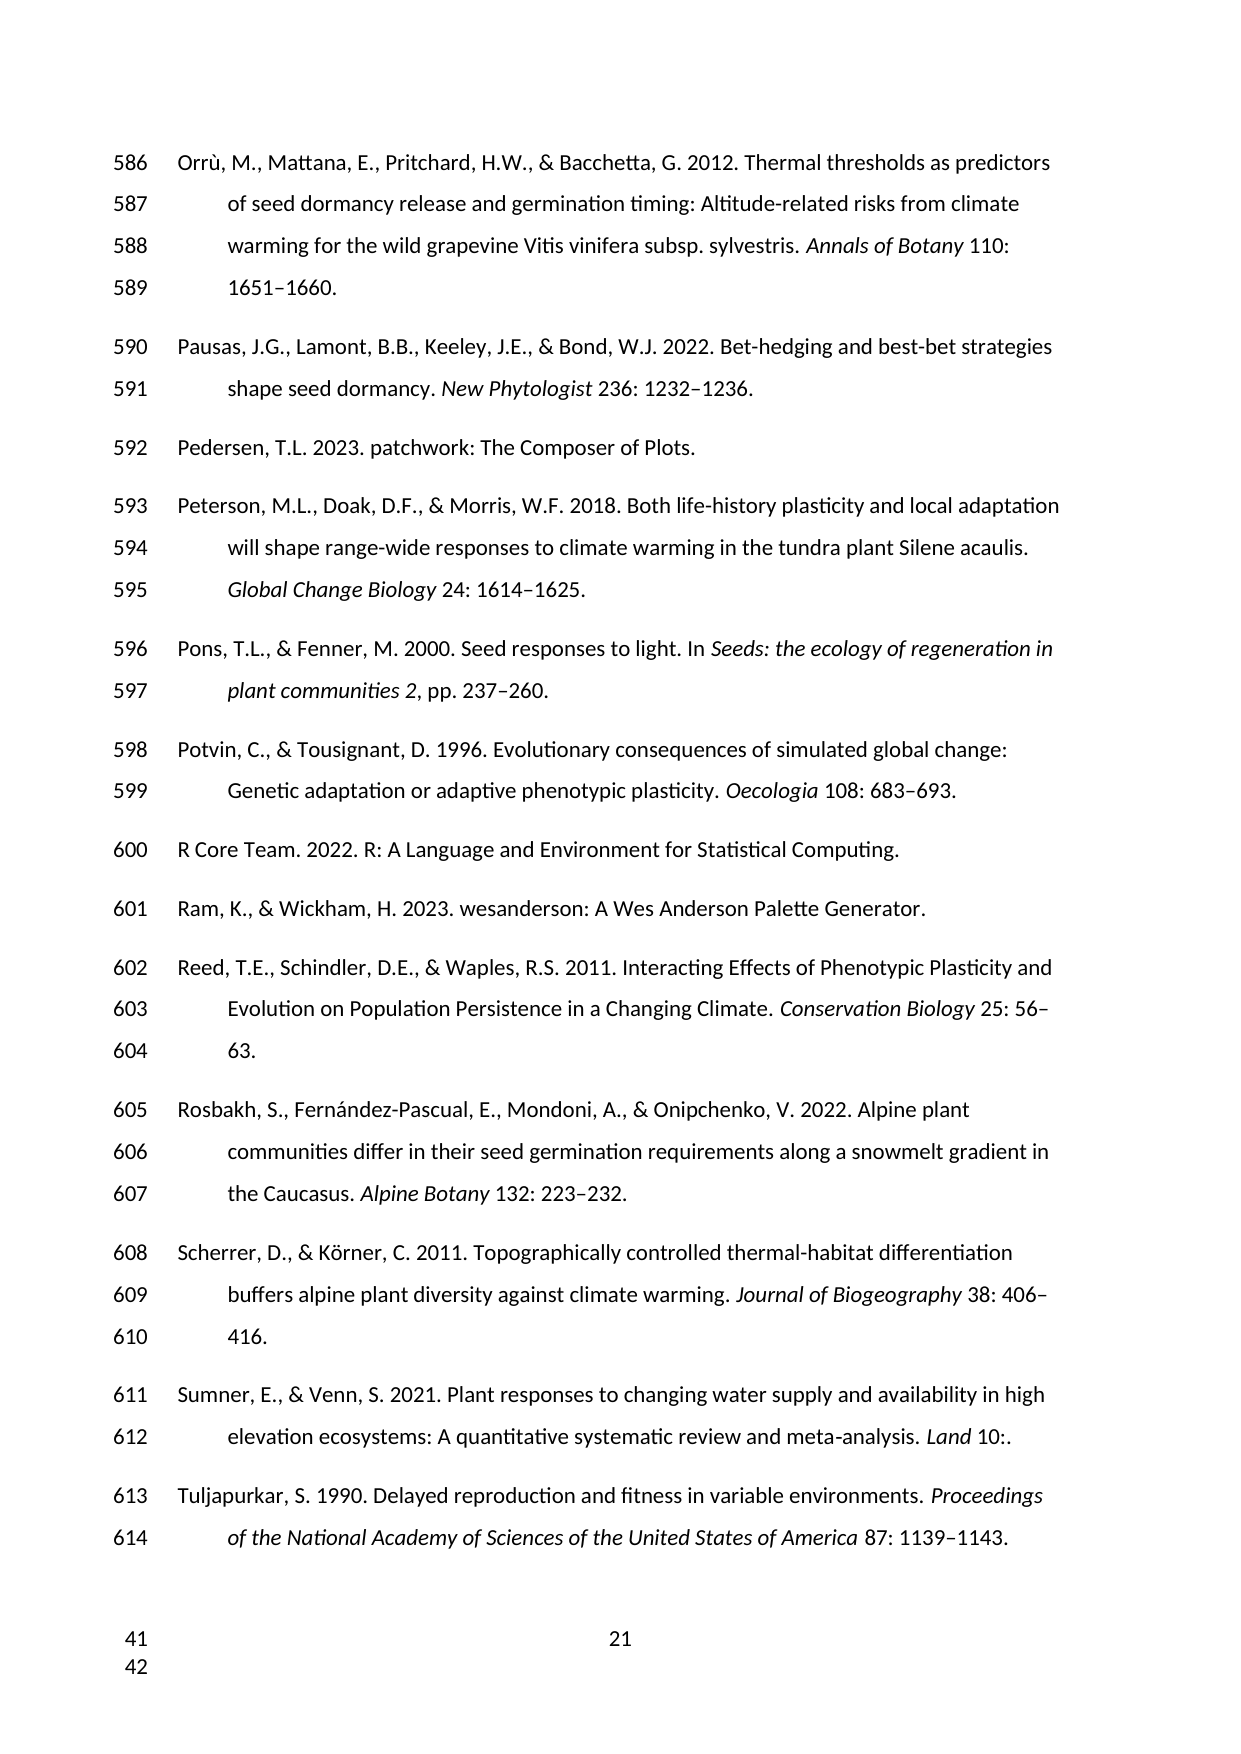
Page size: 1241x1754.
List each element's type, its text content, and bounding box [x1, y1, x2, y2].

text Orrù, M., Mattana, E., Pritchard, H.W., & Bacchetta, G. 2012. Thermal thresholds as predictors of seed dormancy release and germination timing: Altitude-related risks from climate warming for the wild grapevine Vitis vinifera subsp. sylvestris. Annals of Botany 110: 1651–1660. [177, 148, 1063, 302]
text Scherrer, D., & Körner, C. 2011. Topographically controlled thermal-habitat differentiation buffers alpine plant diversity against climate warming. Journal of Biogeography 38: 406–416. [177, 1238, 1063, 1350]
text Potvin, C., & Tousignant, D. 1996. Evolutionary consequences of simulated global change: Genetic adaptation or adaptive phenotypic plasticity. Oecologia 108: 683–693. [177, 735, 1063, 805]
text R Core Team. 2022. R: A Language and Environment for Statistical Computing. [177, 835, 1063, 863]
text Tuljapurkar, S. 1990. Delayed reproduction and fitness in variable environments. Proceedings of the National Academy of Sciences of the United States of America 87: 1139–1143. [177, 1481, 1063, 1551]
text Sumner, E., & Venn, S. 2021. Plant responses to changing water supply and availability in high elevation ecosystems: A quantitative systematic review and meta‐analysis. Land 10:. [177, 1380, 1063, 1450]
text Reed, T.E., Schindler, D.E., & Waples, R.S. 2011. Interacting Effects of Phenotypic Plasticity and Evolution on Population Persistence in a Changing Climate. Conservation Biology 25: 56–63. [177, 953, 1063, 1064]
text Ram, K., & Wickham, H. 2023. wesanderson: A Wes Anderson Palette Generator. [177, 894, 1063, 922]
text Pons, T.L., & Fenner, M. 2000. Seed responses to light. In Seeds: the ecology of regeneration in plant communities 2, pp. 237–260. [177, 634, 1063, 704]
text Peterson, M.L., Doak, D.F., & Morris, W.F. 2018. Both life-history plasticity and local adaptation will shape range-wide responses to climate warming in the tundra plant Silene acaulis. Global Change Biology 24: 1614–1625. [177, 491, 1063, 603]
text Pedersen, T.L. 2023. patchwork: The Composer of Plots. [177, 433, 1063, 461]
text Pausas, J.G., Lamont, B.B., Keeley, J.E., & Bond, W.J. 2022. Bet-hedging and best-bet strategies shape seed dormancy. New Phytologist 236: 1232–1236. [177, 332, 1063, 402]
text Rosbakh, S., Fernández-Pascual, E., Mondoni, A., & Onipchenko, V. 2022. Alpine plant communities differ in their seed germination requirements along a snowmelt gradient in the Caucasus. Alpine Botany 132: 223–232. [177, 1095, 1063, 1207]
